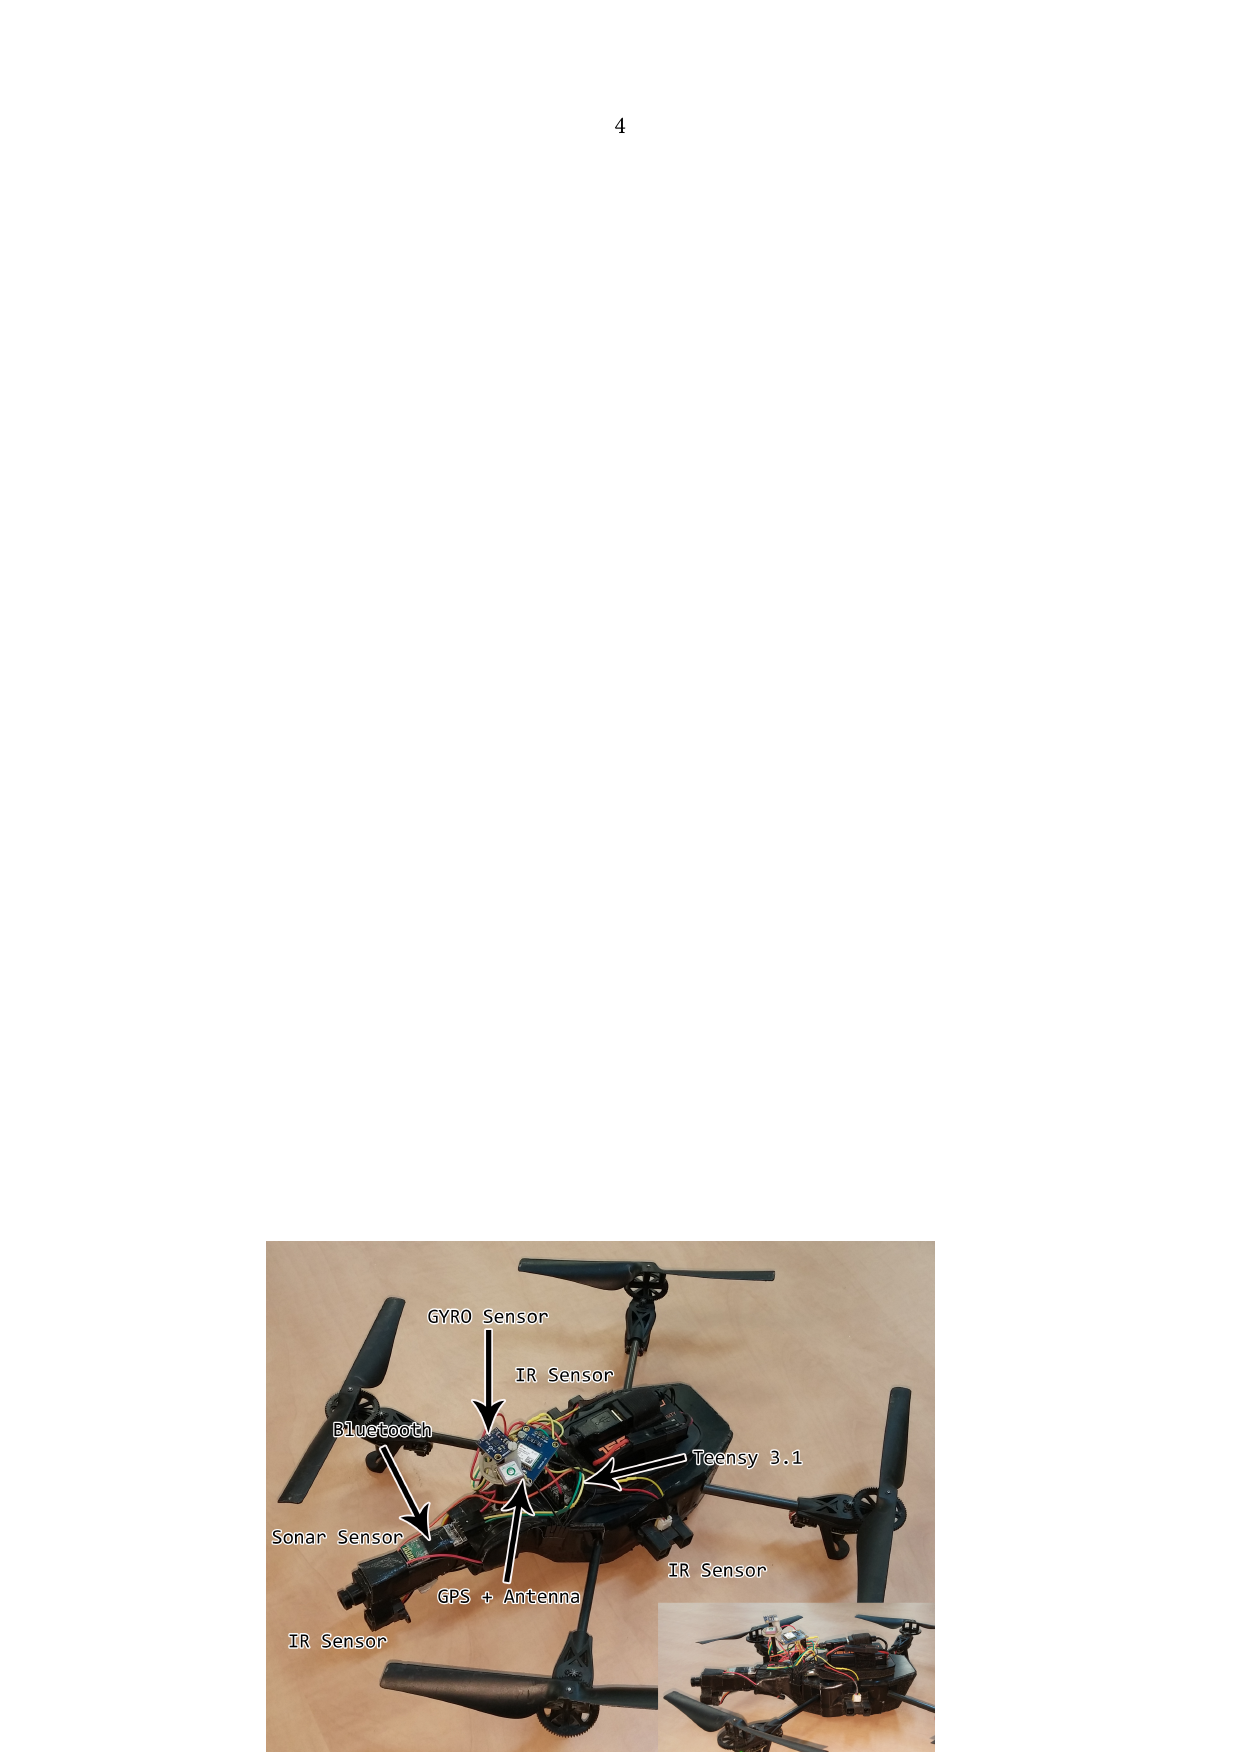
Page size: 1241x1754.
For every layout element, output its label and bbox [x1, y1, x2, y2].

picture [266, 1241, 935, 1752]
